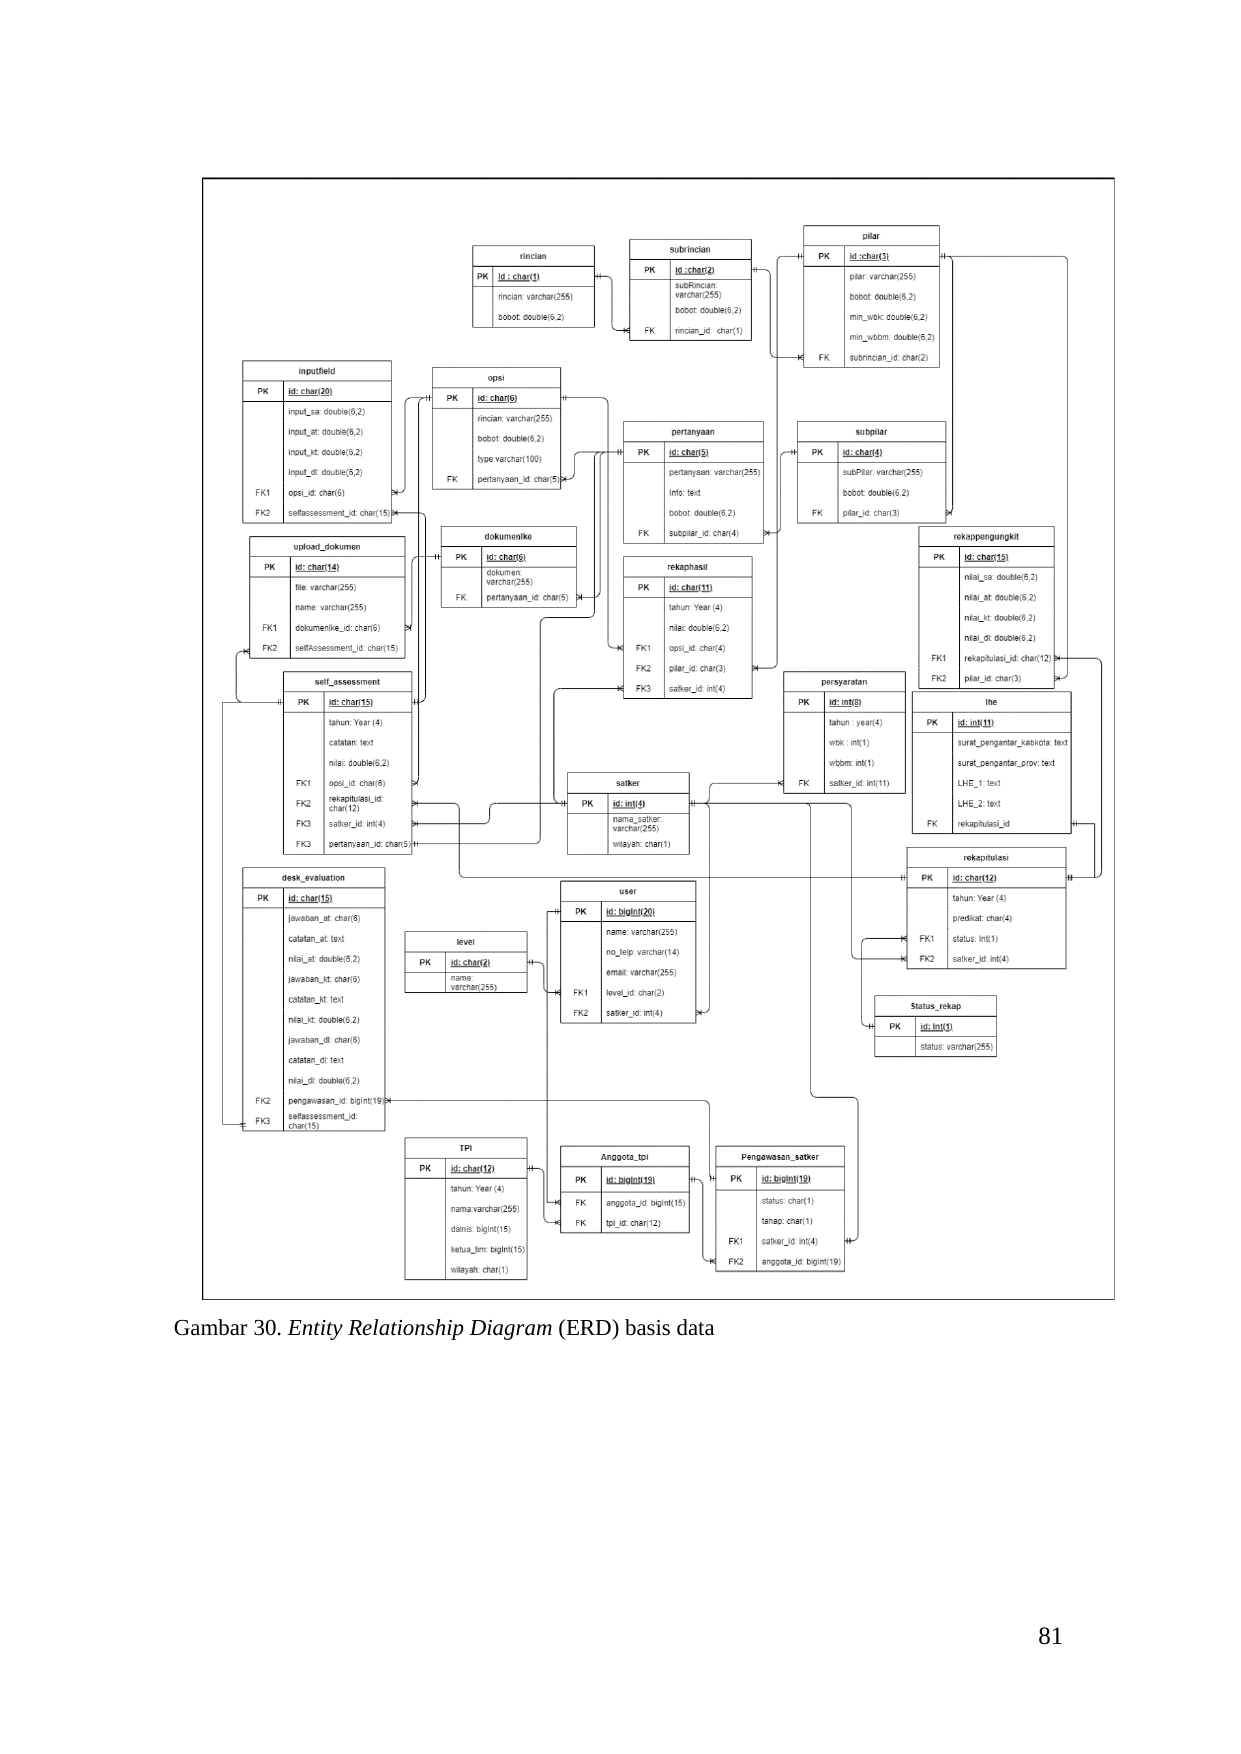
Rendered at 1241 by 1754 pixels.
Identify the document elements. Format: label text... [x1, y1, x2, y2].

picture [202, 177, 1115, 1300]
table_header Gambar 30. Entity Relationship Diagram (ERD) basis data [163, 177, 1151, 1562]
